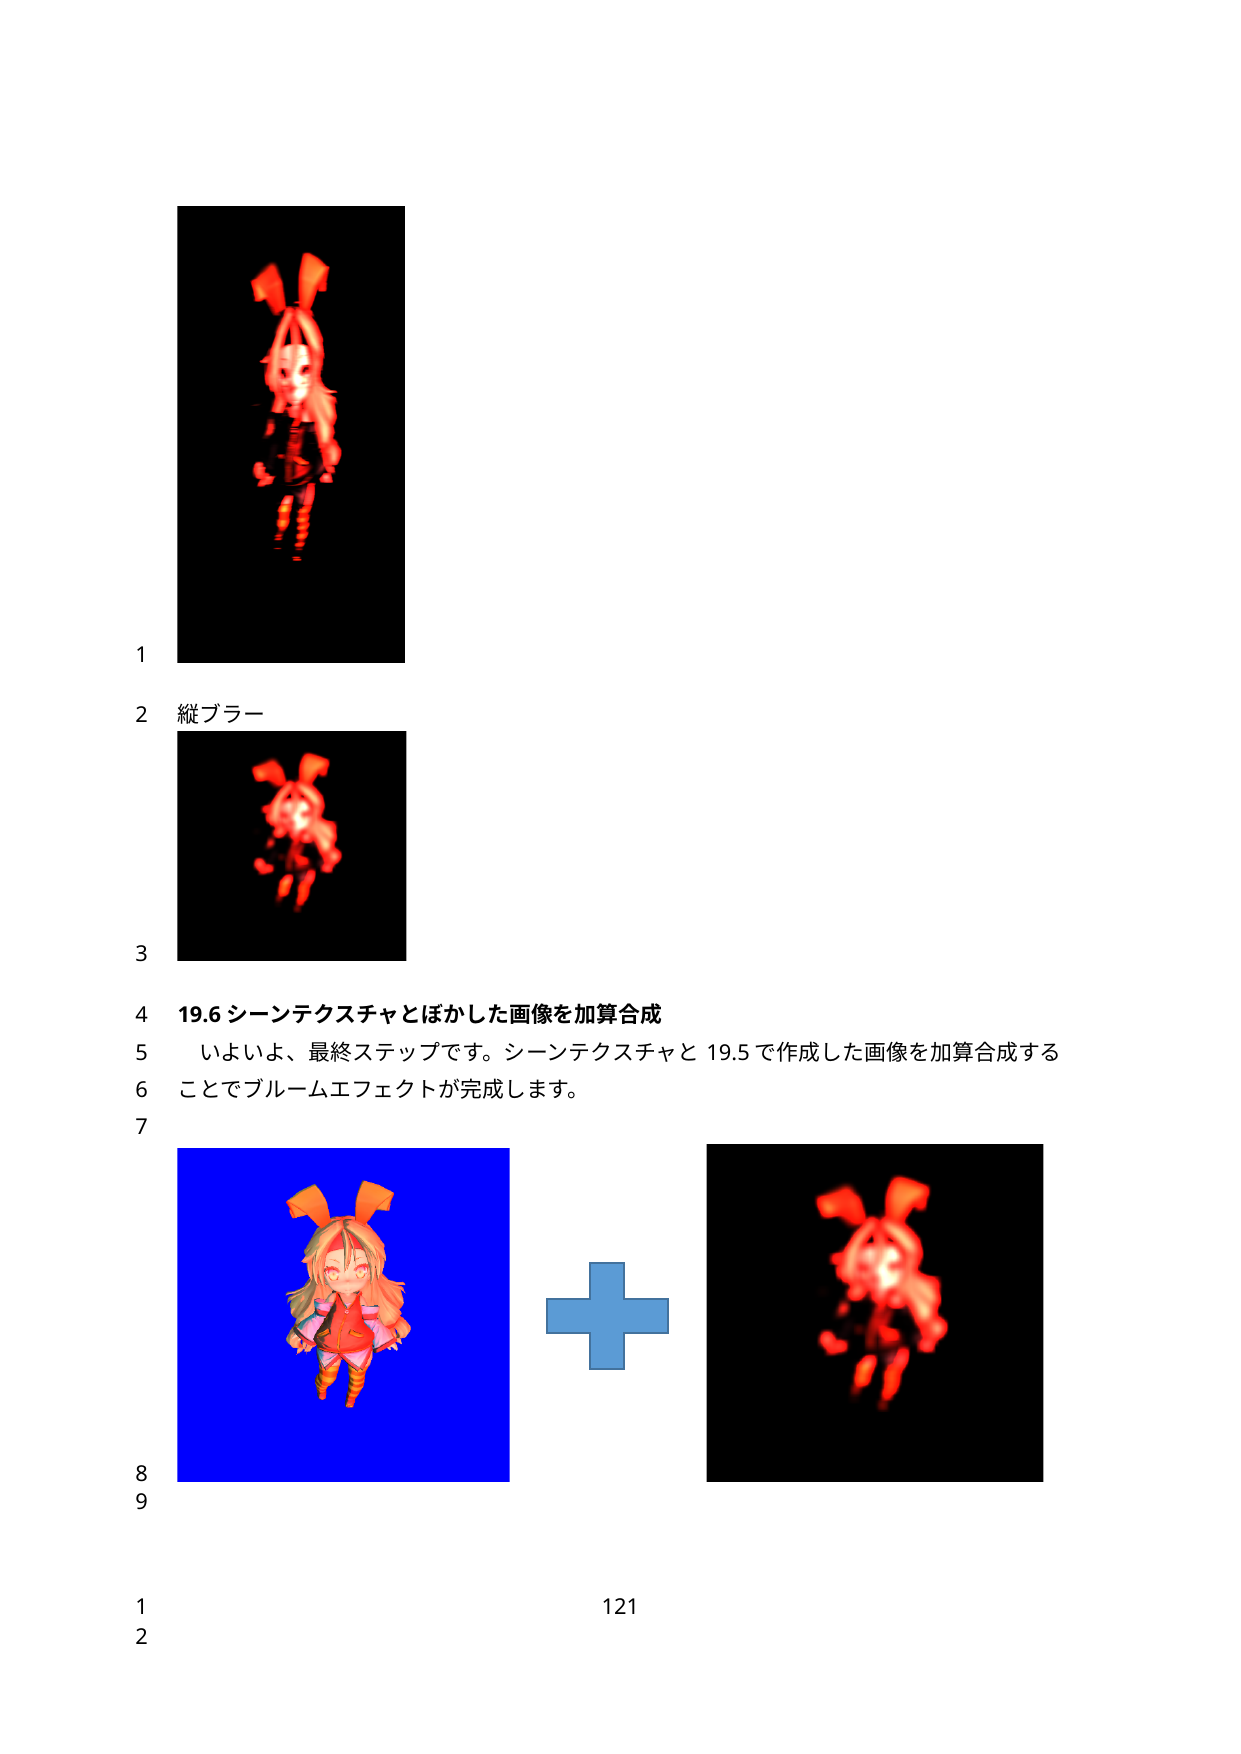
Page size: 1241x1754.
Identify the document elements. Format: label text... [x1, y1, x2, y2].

text 19.6 シーンテクスチャとぼかした画像を加算合成 [177, 994, 1063, 1032]
picture [177, 731, 407, 961]
picture [177, 206, 405, 663]
text 縦ブラー [177, 694, 1063, 732]
picture [706, 1144, 1044, 1482]
picture [177, 1148, 510, 1482]
text いよいよ、最終ステップです。シーンテクスチャと19.5で作成した画像を加算合成することでブルームエフェクトが完成します。 [177, 1032, 1063, 1107]
